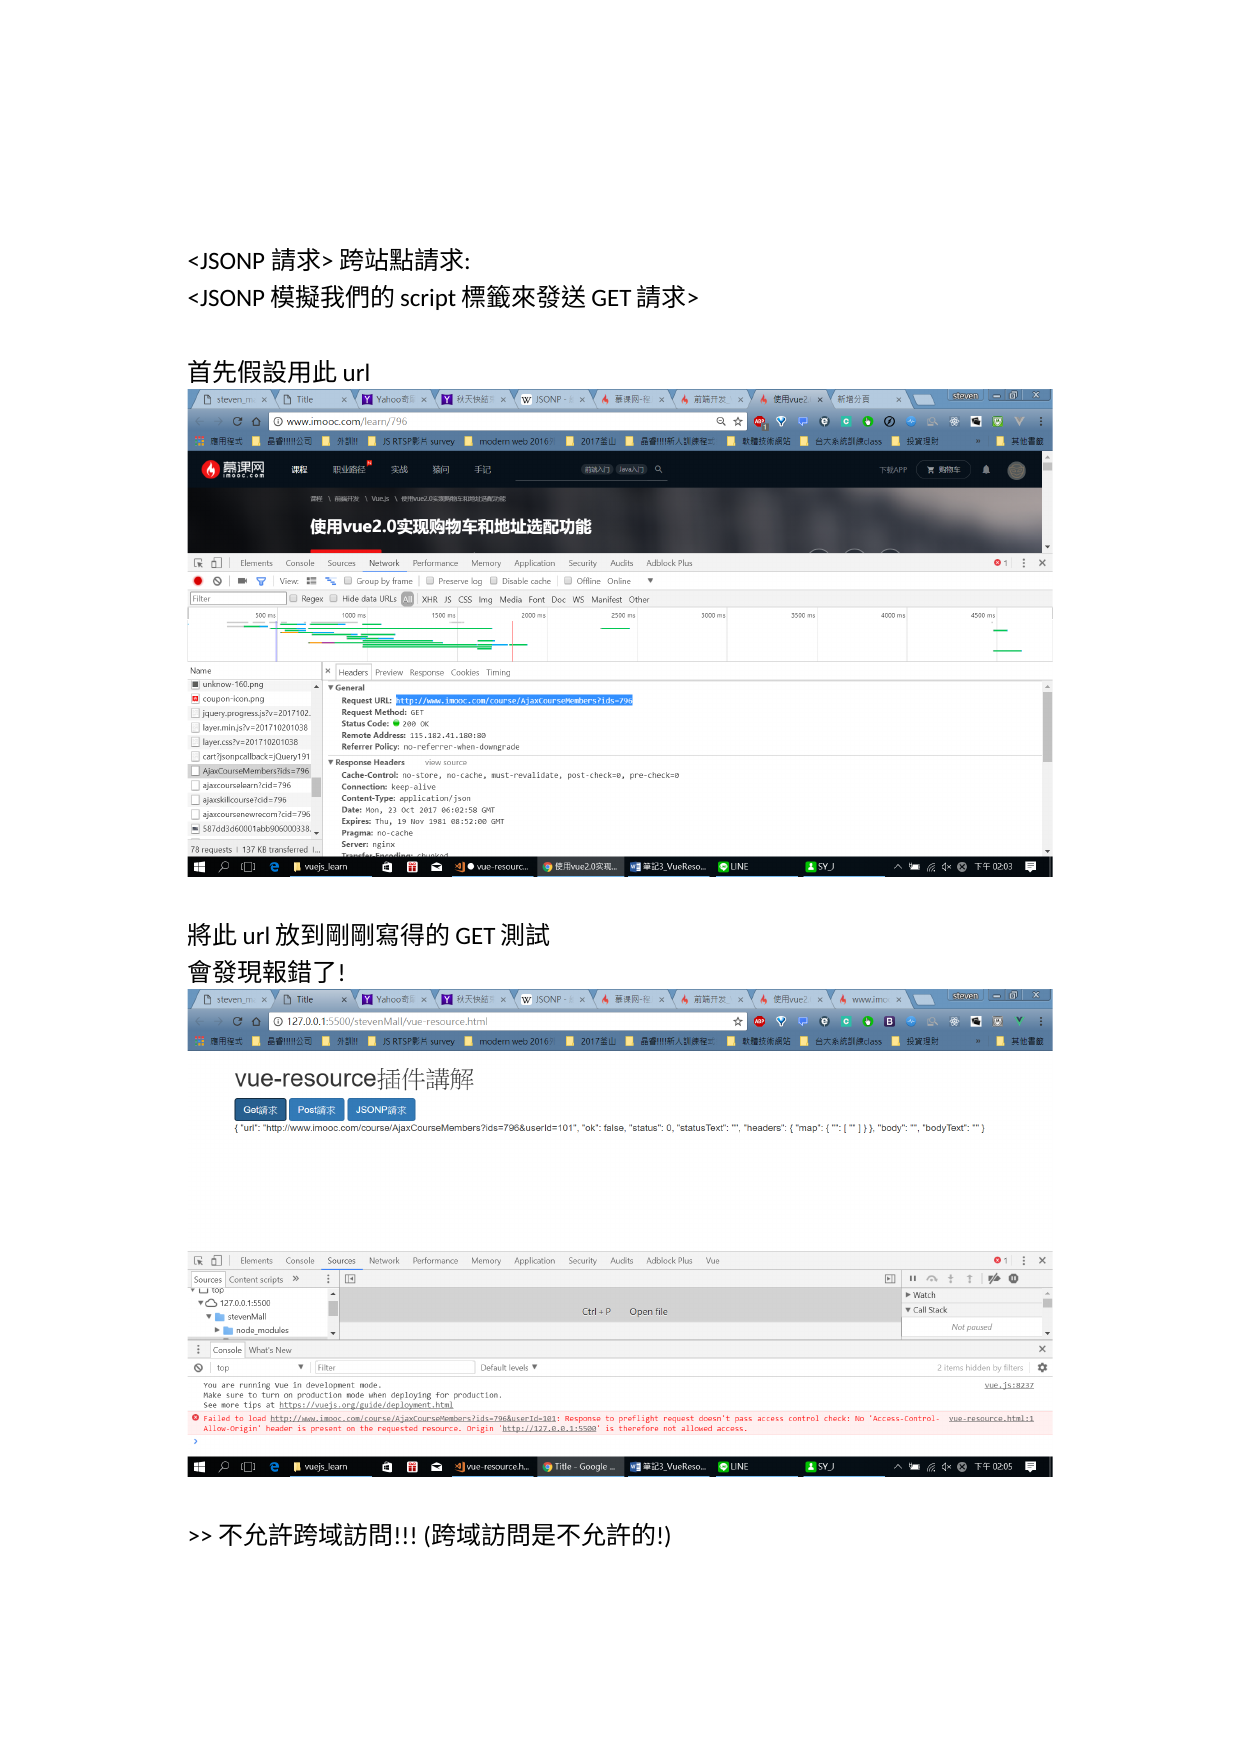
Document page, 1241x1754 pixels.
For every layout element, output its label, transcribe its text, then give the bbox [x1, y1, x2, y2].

text <JSONP 請求> 跨站點請求: [187, 239, 1053, 277]
text 將此url放到剛剛寫得的GET測試 [187, 914, 1053, 952]
text <JSONP模擬我們的script標籤來發送GET請求> [187, 277, 1053, 314]
text >> 不允許跨域訪問!!! (跨域訪問是不允許的!) [187, 1514, 1053, 1552]
text 首先假設用此url [187, 352, 1053, 389]
picture [187, 989, 1053, 1477]
picture [187, 389, 1053, 877]
text 會發現報錯了! [187, 952, 1053, 989]
